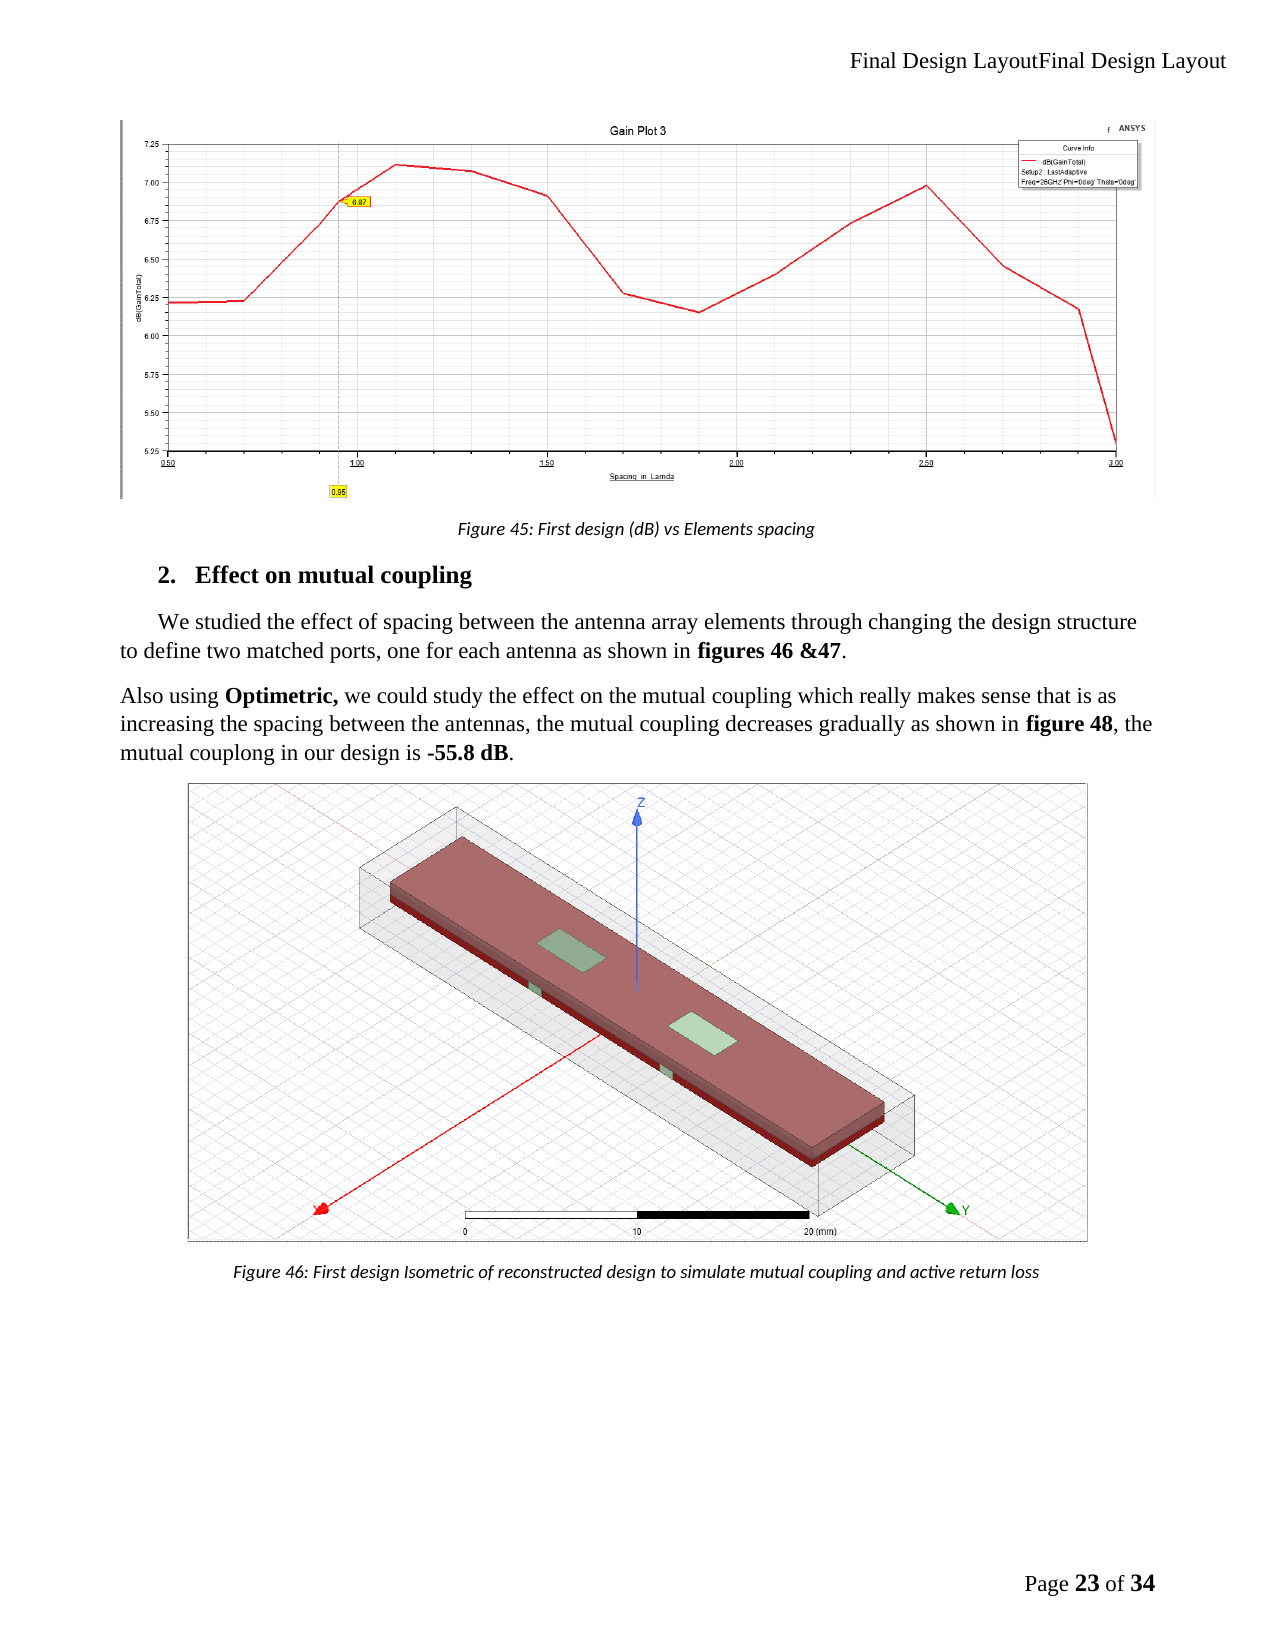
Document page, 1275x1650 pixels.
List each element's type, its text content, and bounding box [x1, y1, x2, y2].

picture [187, 783, 1088, 1242]
subtitle Effect on mutual coupling [157, 561, 1155, 589]
text Also using Optimetric, we could study the effect on the mutual coupling which really makes sense that is as increasing the spacing between the antennas, the mutual coupling decreases gradually as shown in figure 48, the mutual couplong in our design is -55.8 dB. [120, 682, 1155, 765]
text Figure 45: First design (dB) vs Elements spacing [120, 517, 1155, 540]
text We studied the effect of spacing between the antenna array elements through changing the design structure to define two matched ports, one for each antenna as shown in figures 46 &47. [120, 608, 1155, 663]
picture [120, 120, 1155, 499]
text Figure 46: First design Isometric of reconstructed design to simulate mutual coupling and active return loss [120, 1261, 1155, 1283]
